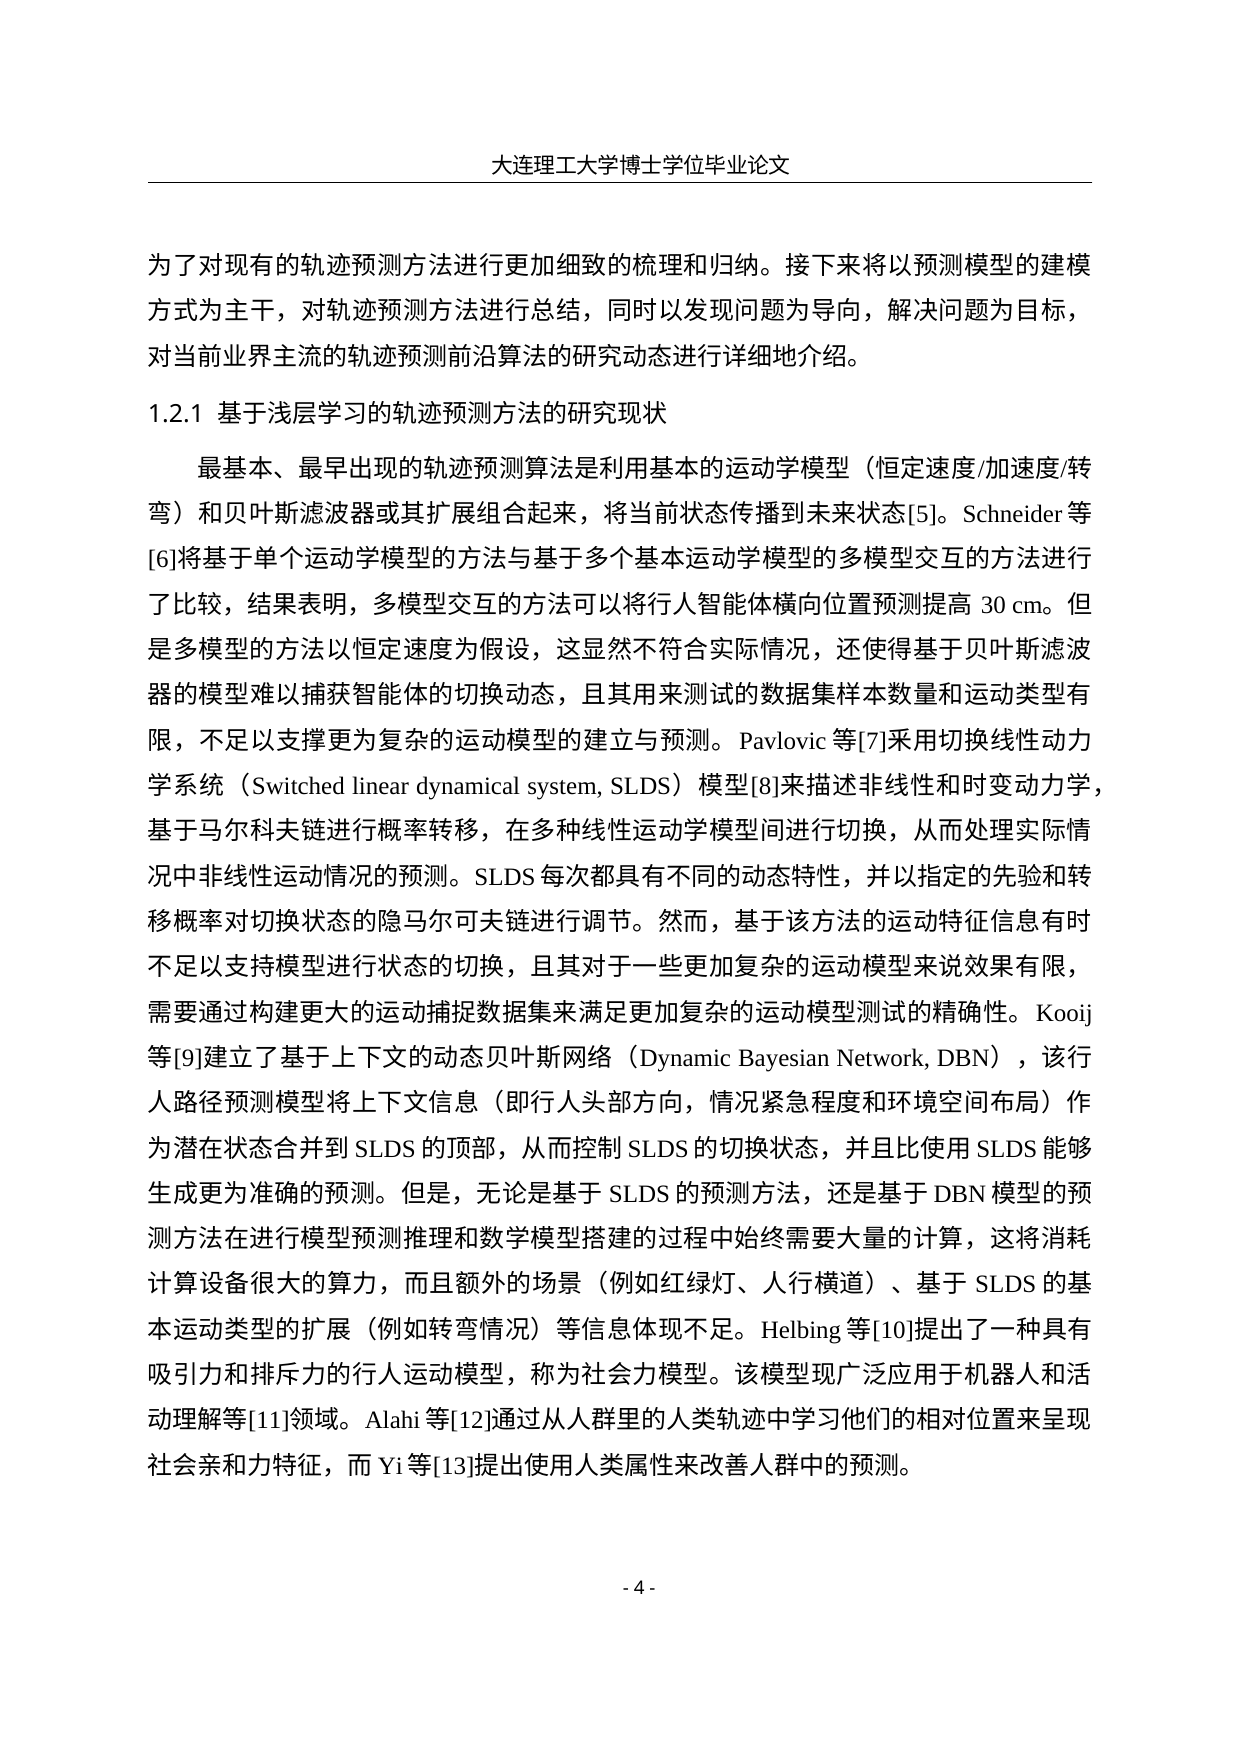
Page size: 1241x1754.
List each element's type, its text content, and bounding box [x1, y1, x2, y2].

subtitle 1.2.1 基于浅层学习的轨迹预测方法的研究现状 [148, 394, 1092, 430]
text 最基本、最早出现的轨迹预测算法是利用基本的运动学模型（恒定速度/加速度/转弯）和贝叶斯滤波器或其扩展组合起来，将当前状态传播到未来状态[5]。Schneider等[6]将基于单个运动学模型的方法与基于多个基本运动学模型的多模型交互的方法进行了比较，结果表明，多模型交互的方法可以将行人智能体橫向位置预测提高30 cm。但是多模型的方法以恒定速度为假设，这显然不符合实际情况，还使得基于贝叶斯滤波器的模型难以捕获智能体的切换动态，且其用来测试的数据集样本数量和运动类型有限，不足以支撑更为复杂的运动模型的建立与预测。Pavlovic等[7]釆用切换线性动力学系统（Switched linear dynamical system, SLDS）模型[8]来描述非线性和时变动力学，基于马尔科夫链进行概率转移，在多种线性运动学模型间进行切换，从而处理实际情况中非线性运动情况的预测。SLDS每次都具有不同的动态特性，并以指定的先验和转移概率对切换状态的隐马尔可夫链进行调节。然而，基于该方法的运动特征信息有时不足以支持模型进行状态的切换，且其对于一些更加复杂的运动模型来说效果有限，需要通过构建更大的运动捕捉数据集来满足更加复杂的运动模型测试的精确性。Kooij等[9]建立了基于上下文的动态贝叶斯网络（Dynamic Bayesian Network, DBN），该行人路径预测模型将上下文信息（即行人头部方向，情况紧急程度和环境空间布局）作为潜在状态合并到SLDS的顶部，从而控制SLDS的切换状态，并且比使用SLDS能够生成更为准确的预测。但是，无论是基于SLDS的预测方法，还是基于DBN模型的预测方法在进行模型预测推理和数学模型搭建的过程中始终需要大量的计算，这将消耗计算设备很大的算力，而且额外的场景（例如红绿灯、人行横道）、基于SLDS的基本运动类型的扩展（例如转弯情况）等信息体现不足。Helbing等[10]提出了一种具有吸引力和排斥力的行人运动模型，称为社会力模型。该模型现广泛应用于机器人和活动理解等[11]领域。Alahi等[12]通过从人群里的人类轨迹中学习他们的相对位置来呈现社会亲和力特征，而Yi等[13]提出使用人类属性来改善人群中的预测。 [148, 448, 1092, 1481]
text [148, 246, 1092, 372]
